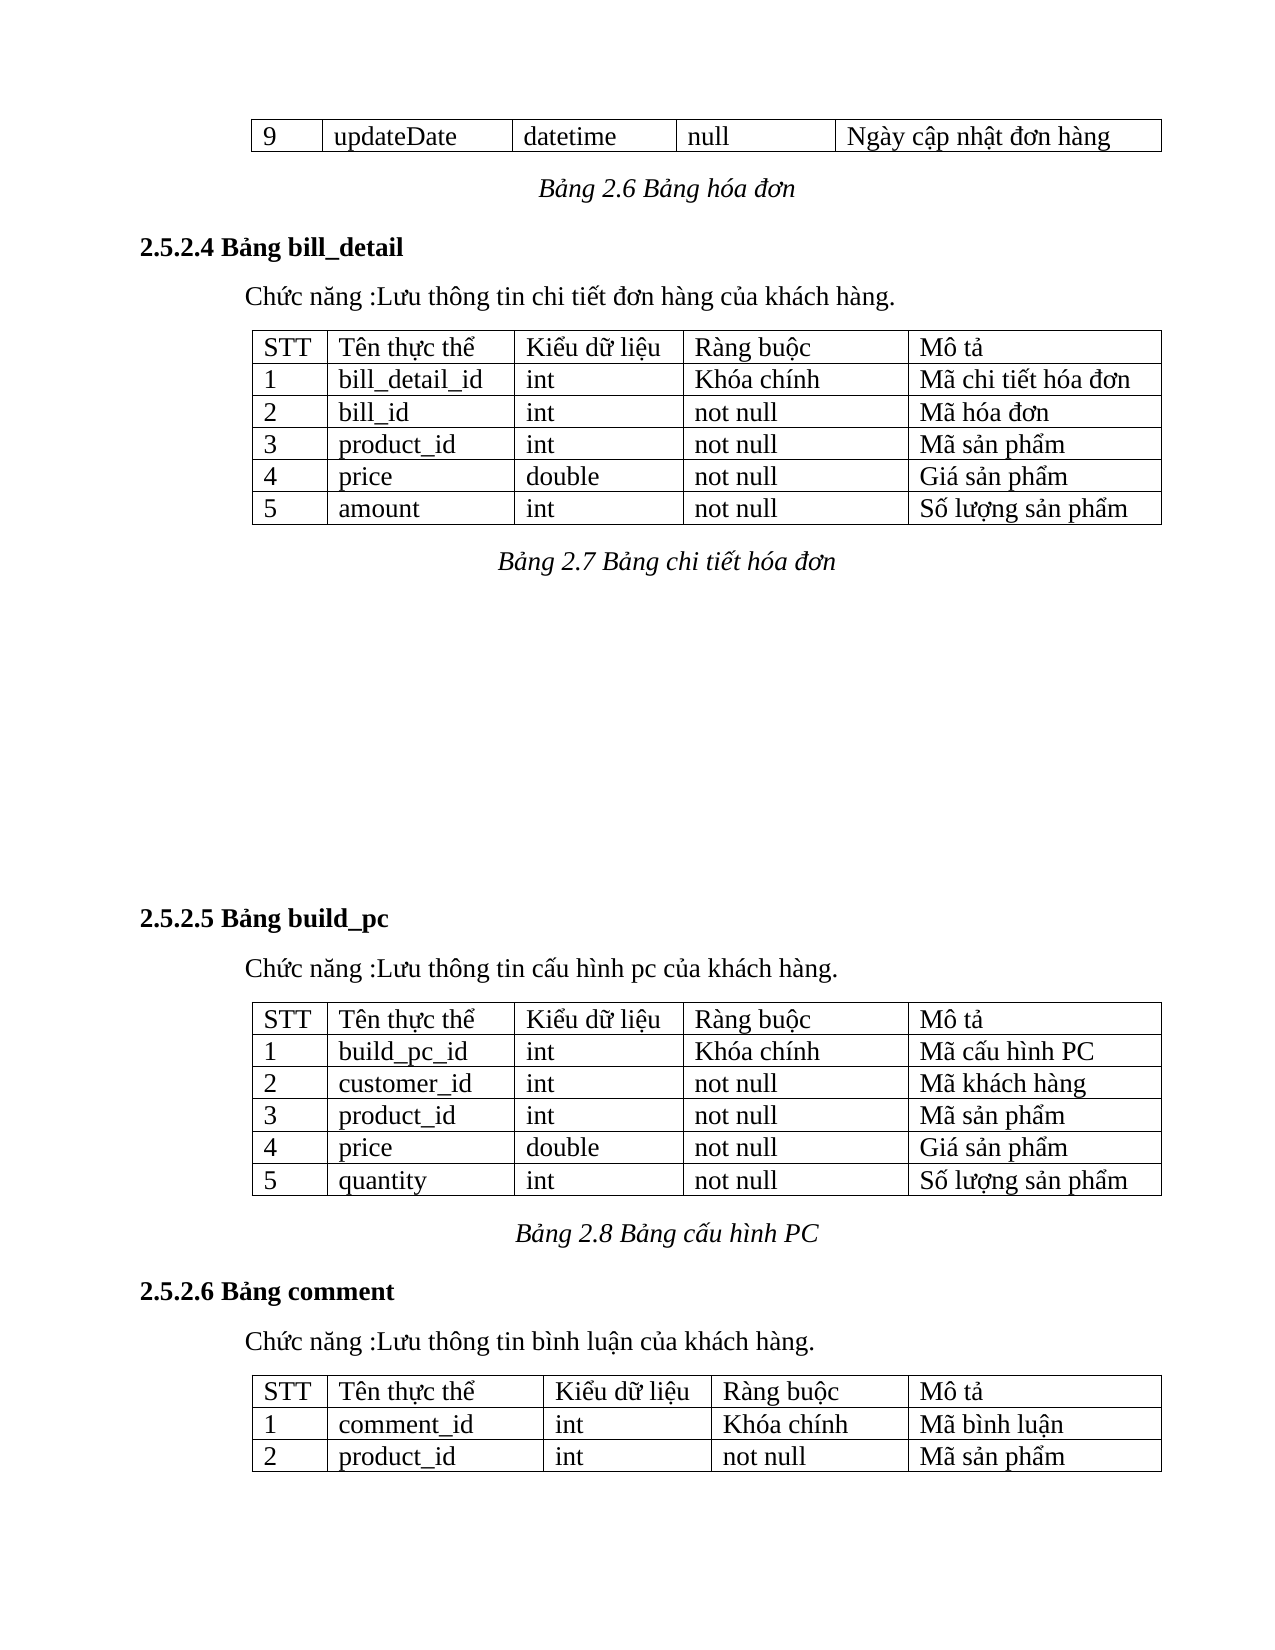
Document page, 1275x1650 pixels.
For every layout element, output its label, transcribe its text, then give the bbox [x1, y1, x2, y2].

table_cell Giá sản phẩm [909, 460, 1161, 491]
table_cell Giá sản phẩm [909, 1132, 1161, 1163]
table_cell datetime [513, 120, 676, 151]
table_cell int [544, 1408, 711, 1439]
table_header Kiểu dữ liệu [544, 1376, 711, 1407]
table_header Tên thực thể [328, 1376, 543, 1407]
table_cell Số lượng sản phẩm [909, 1164, 1161, 1195]
table_cell Mã sản phẩm [909, 428, 1161, 459]
table_cell not null [684, 460, 908, 491]
table_cell 1 [253, 1408, 327, 1439]
table_cell Mã sản phẩm [909, 1099, 1161, 1131]
table_cell int [515, 1164, 683, 1195]
table_cell 1 [253, 364, 327, 395]
table_cell updateDate [323, 120, 512, 151]
table_cell Mã khách hàng [909, 1067, 1161, 1098]
table_header Ràng buộc [684, 331, 908, 362]
table_cell Mã cấu hình PC [909, 1035, 1161, 1066]
table_cell int [544, 1440, 711, 1471]
subtitle Bảng 2.6 Bảng hóa đơn [177, 173, 1156, 204]
table_header STT [253, 1376, 327, 1407]
table_cell 5 [253, 492, 327, 523]
table_cell int [515, 1099, 683, 1131]
subtitle Bảng comment [139, 1275, 1156, 1306]
table_cell product_id [328, 1440, 543, 1471]
table_cell 4 [253, 1132, 327, 1163]
table_cell quantity [328, 1164, 514, 1195]
table_cell int [515, 492, 683, 523]
table_cell double [515, 460, 683, 491]
table_cell 4 [253, 460, 327, 491]
table_cell Số lượng sản phẩm [909, 492, 1161, 523]
table_cell 2 [253, 1067, 327, 1098]
table_cell not null [684, 396, 908, 427]
table_header STT [253, 331, 327, 362]
table_cell 3 [253, 1099, 327, 1131]
table_cell product_id [328, 428, 514, 459]
table_header Mô tả [909, 1376, 1161, 1407]
table_cell Mã chi tiết hóa đơn [909, 364, 1161, 395]
table_cell 2 [253, 1440, 327, 1471]
text Chức năng :Lưu thông tin bình luận của khách hàng. [244, 1325, 1156, 1356]
table_header Kiểu dữ liệu [515, 331, 683, 362]
table_header Kiểu dữ liệu [515, 1003, 683, 1034]
table_cell int [515, 428, 683, 459]
table_header Mô tả [909, 1003, 1161, 1034]
table_cell not null [684, 428, 908, 459]
table_cell int [515, 1035, 683, 1066]
table_cell int [515, 1067, 683, 1098]
subtitle Bảng bill_detail [139, 231, 1156, 262]
table_cell build_pc_id [328, 1035, 514, 1066]
table_header Mô tả [909, 331, 1161, 362]
table_cell double [515, 1132, 683, 1163]
table_header Ràng buộc [684, 1003, 908, 1034]
table_header Ràng buộc [712, 1376, 908, 1407]
table_cell Mã bình luận [909, 1408, 1161, 1439]
table_cell amount [328, 492, 514, 523]
table_cell not null [684, 1164, 908, 1195]
table_cell Mã hóa đơn [909, 396, 1161, 427]
table_cell 2 [253, 396, 327, 427]
text Chức năng :Lưu thông tin cấu hình pc của khách hàng. [244, 952, 1156, 983]
table_cell not null [712, 1440, 908, 1471]
table_cell not null [684, 1099, 908, 1131]
subtitle Bảng build_pc [139, 902, 1156, 933]
table_cell Khóa chính [684, 364, 908, 395]
table_header Tên thực thể [328, 331, 514, 362]
subtitle Bảng 2.7 Bảng chi tiết hóa đơn [177, 545, 1156, 576]
table_header STT [253, 1003, 327, 1034]
table_cell not null [684, 1067, 908, 1098]
table_cell int [515, 364, 683, 395]
table_cell Khóa chính [684, 1035, 908, 1066]
table_cell null [677, 120, 835, 151]
table_cell 1 [253, 1035, 327, 1066]
table_cell 5 [253, 1164, 327, 1195]
table_cell Mã sản phẩm [909, 1440, 1161, 1471]
table_cell price [328, 460, 514, 491]
subtitle Bảng 2.8 Bảng cấu hình PC [177, 1217, 1156, 1248]
table_cell 3 [253, 428, 327, 459]
table_cell price [328, 1132, 514, 1163]
table_cell bill_id [328, 396, 514, 427]
table_header Tên thực thể [328, 1003, 514, 1034]
table_cell customer_id [328, 1067, 514, 1098]
table_cell Khóa chính [712, 1408, 908, 1439]
table_cell 9 [252, 120, 322, 151]
table_cell bill_detail_id [328, 364, 514, 395]
text Chức năng :Lưu thông tin chi tiết đơn hàng của khách hàng. [244, 281, 1156, 312]
table_cell int [515, 396, 683, 427]
table_cell not null [684, 492, 908, 523]
table_cell product_id [328, 1099, 514, 1131]
table_cell Ngày cập nhật đơn hàng [836, 120, 1161, 151]
table_cell comment_id [328, 1408, 543, 1439]
table_cell not null [684, 1132, 908, 1163]
